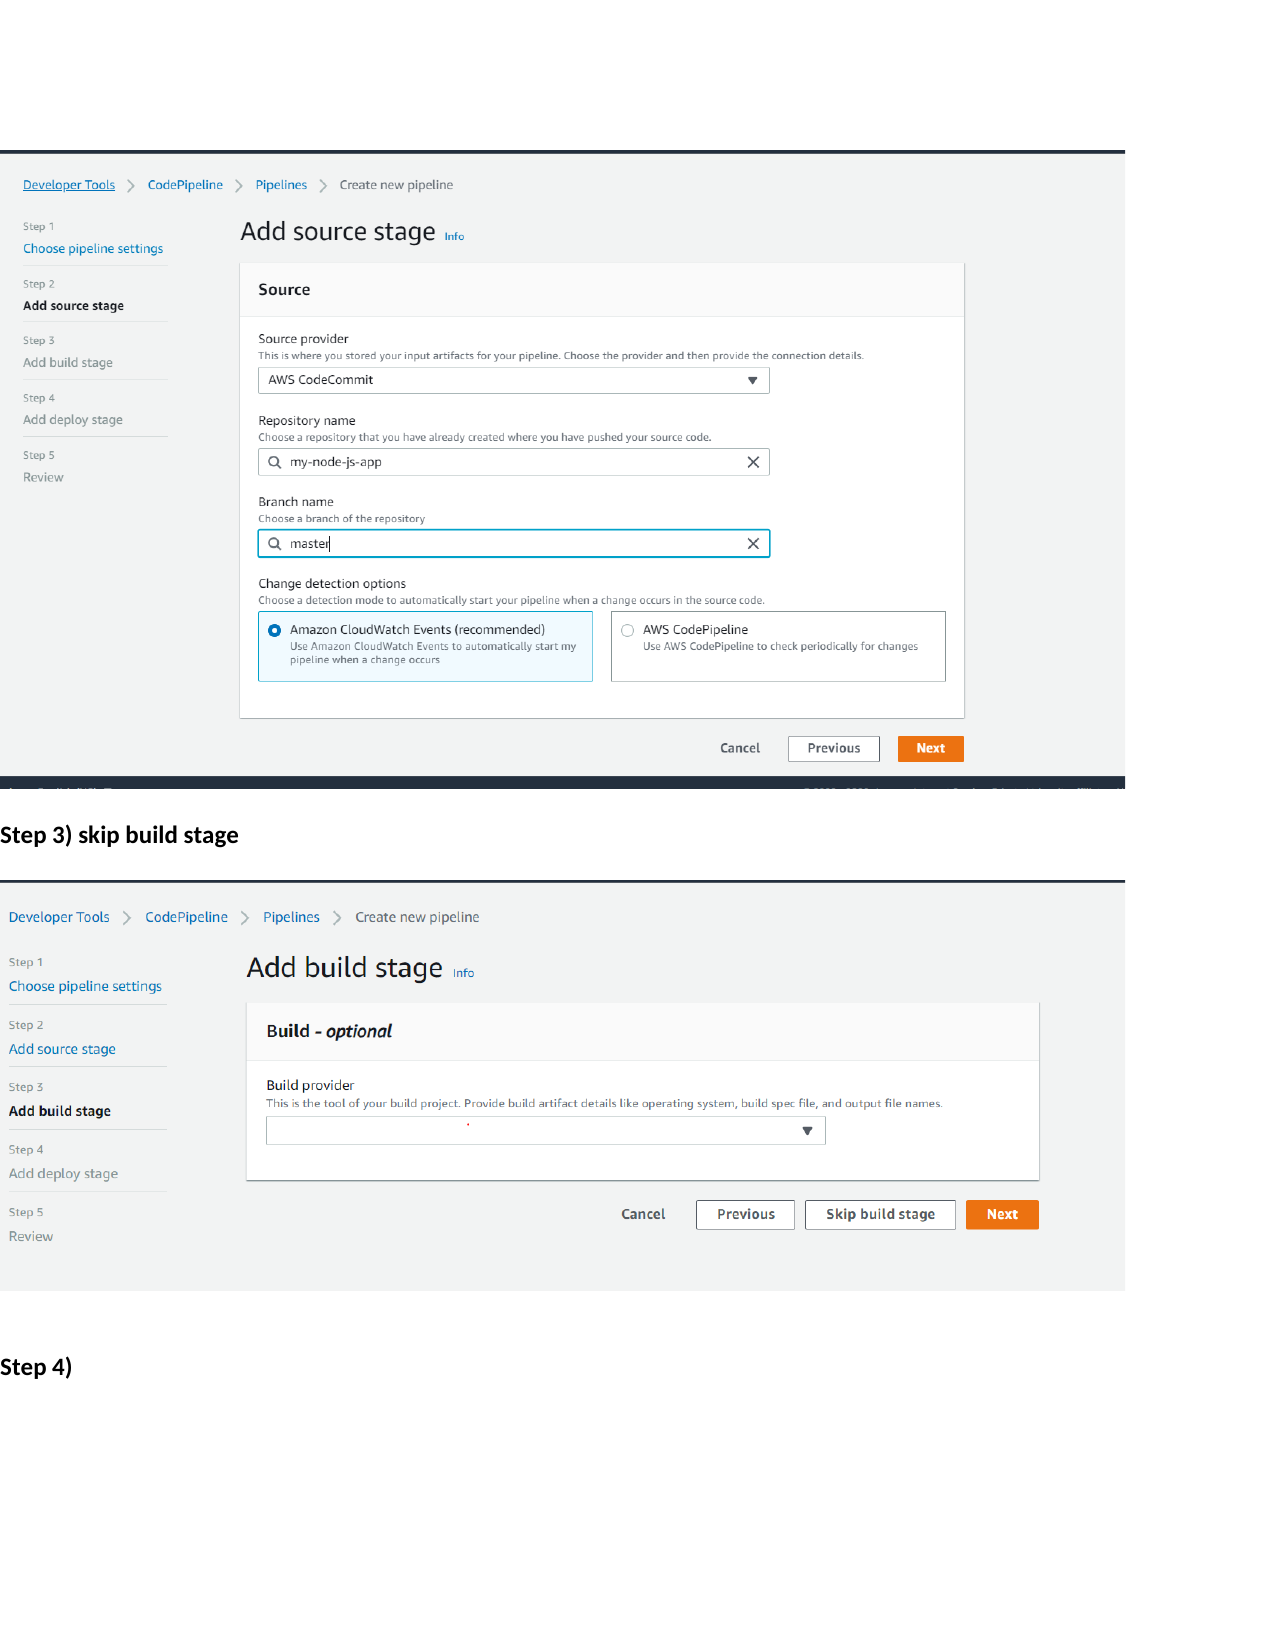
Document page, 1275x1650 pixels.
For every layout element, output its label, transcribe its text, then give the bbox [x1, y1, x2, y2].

text Step 4) [0, 1352, 1125, 1382]
text Step 3) skip build stage [0, 819, 1125, 849]
picture [0, 880, 1125, 1291]
picture [0, 150, 1125, 789]
